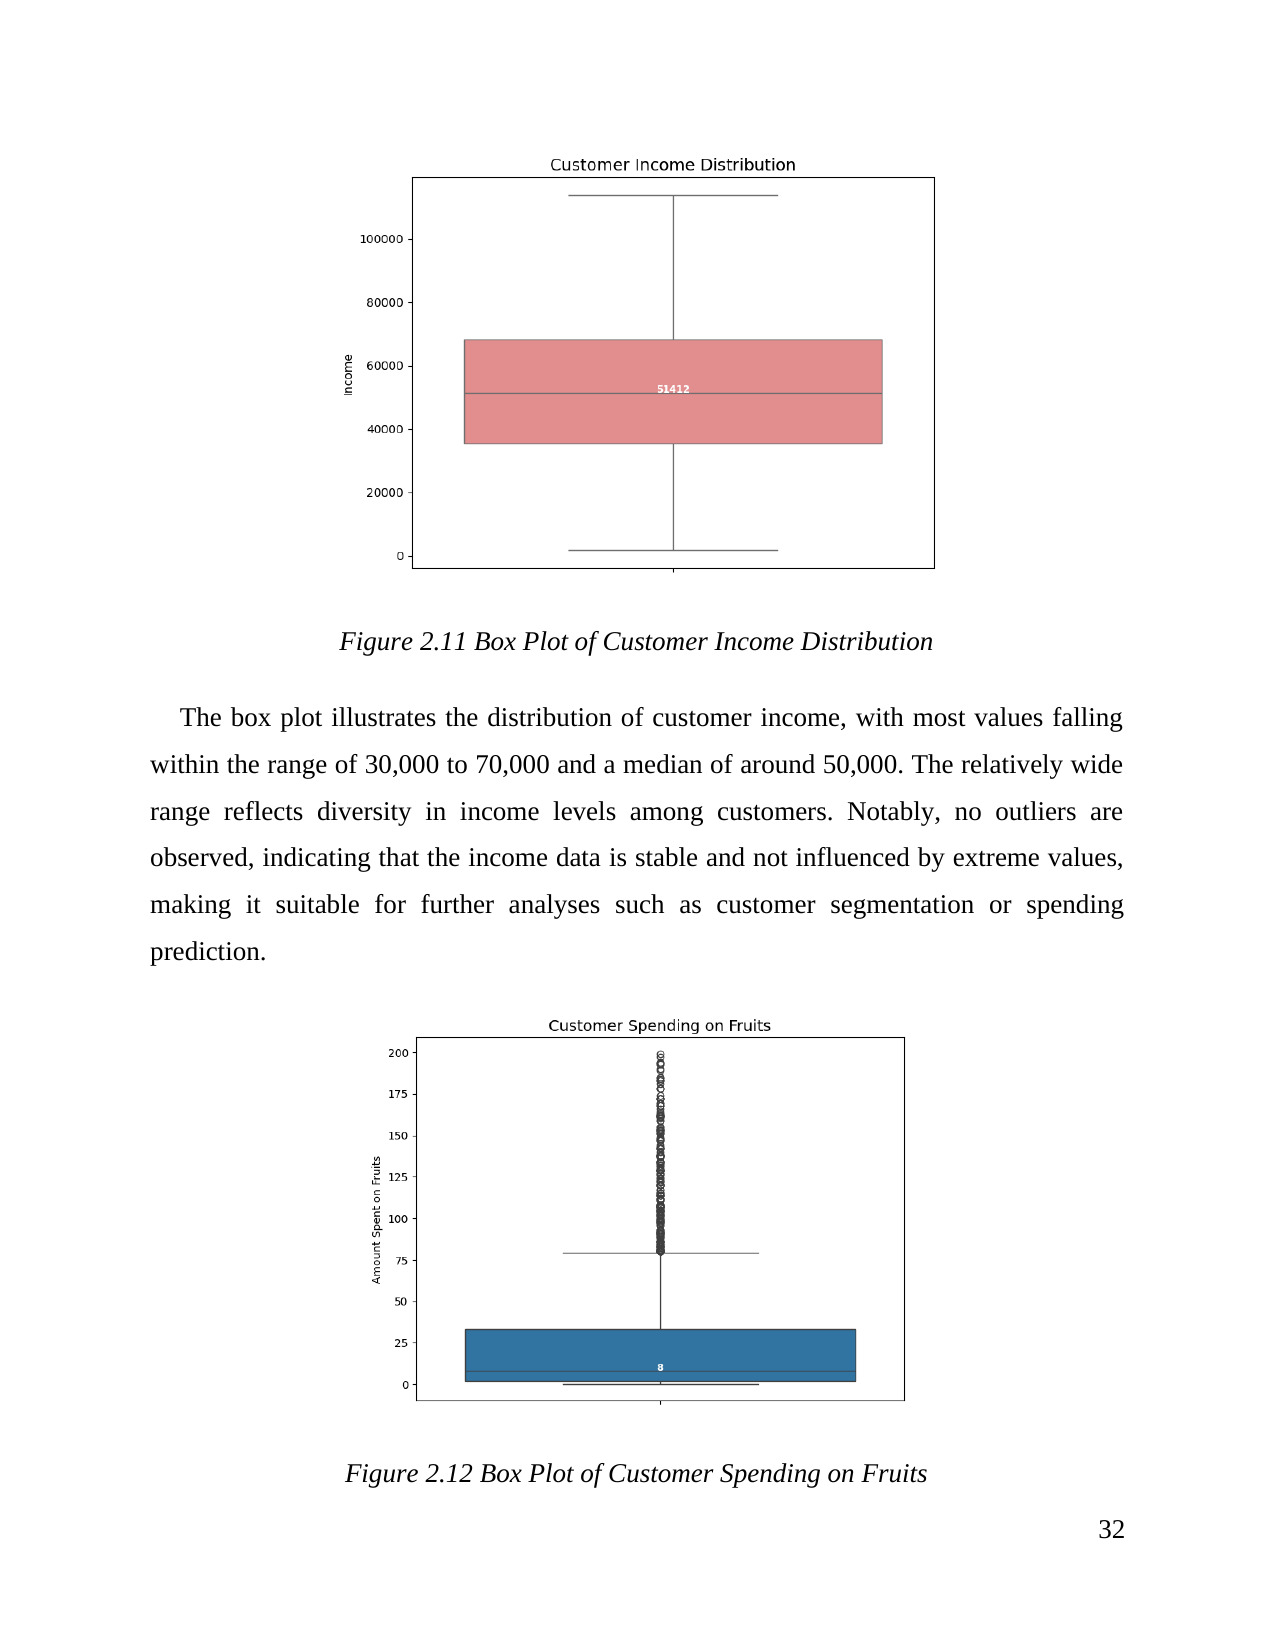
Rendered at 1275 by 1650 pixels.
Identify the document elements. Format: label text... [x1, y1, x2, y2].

picture [335, 150, 940, 580]
picture [364, 1011, 911, 1412]
text The box plot illustrates the distribution of customer income, with most values falling within the range of 30,000 to 70,000 and a median of around 50,000. The relatively wide range reflects diversity in income levels among customers. Notably, no outliers are observed, indicating that the income data is stable and not influenced by extreme values, making it suitable for further analyses such as customer segmentation or spending prediction. [150, 701, 1125, 966]
